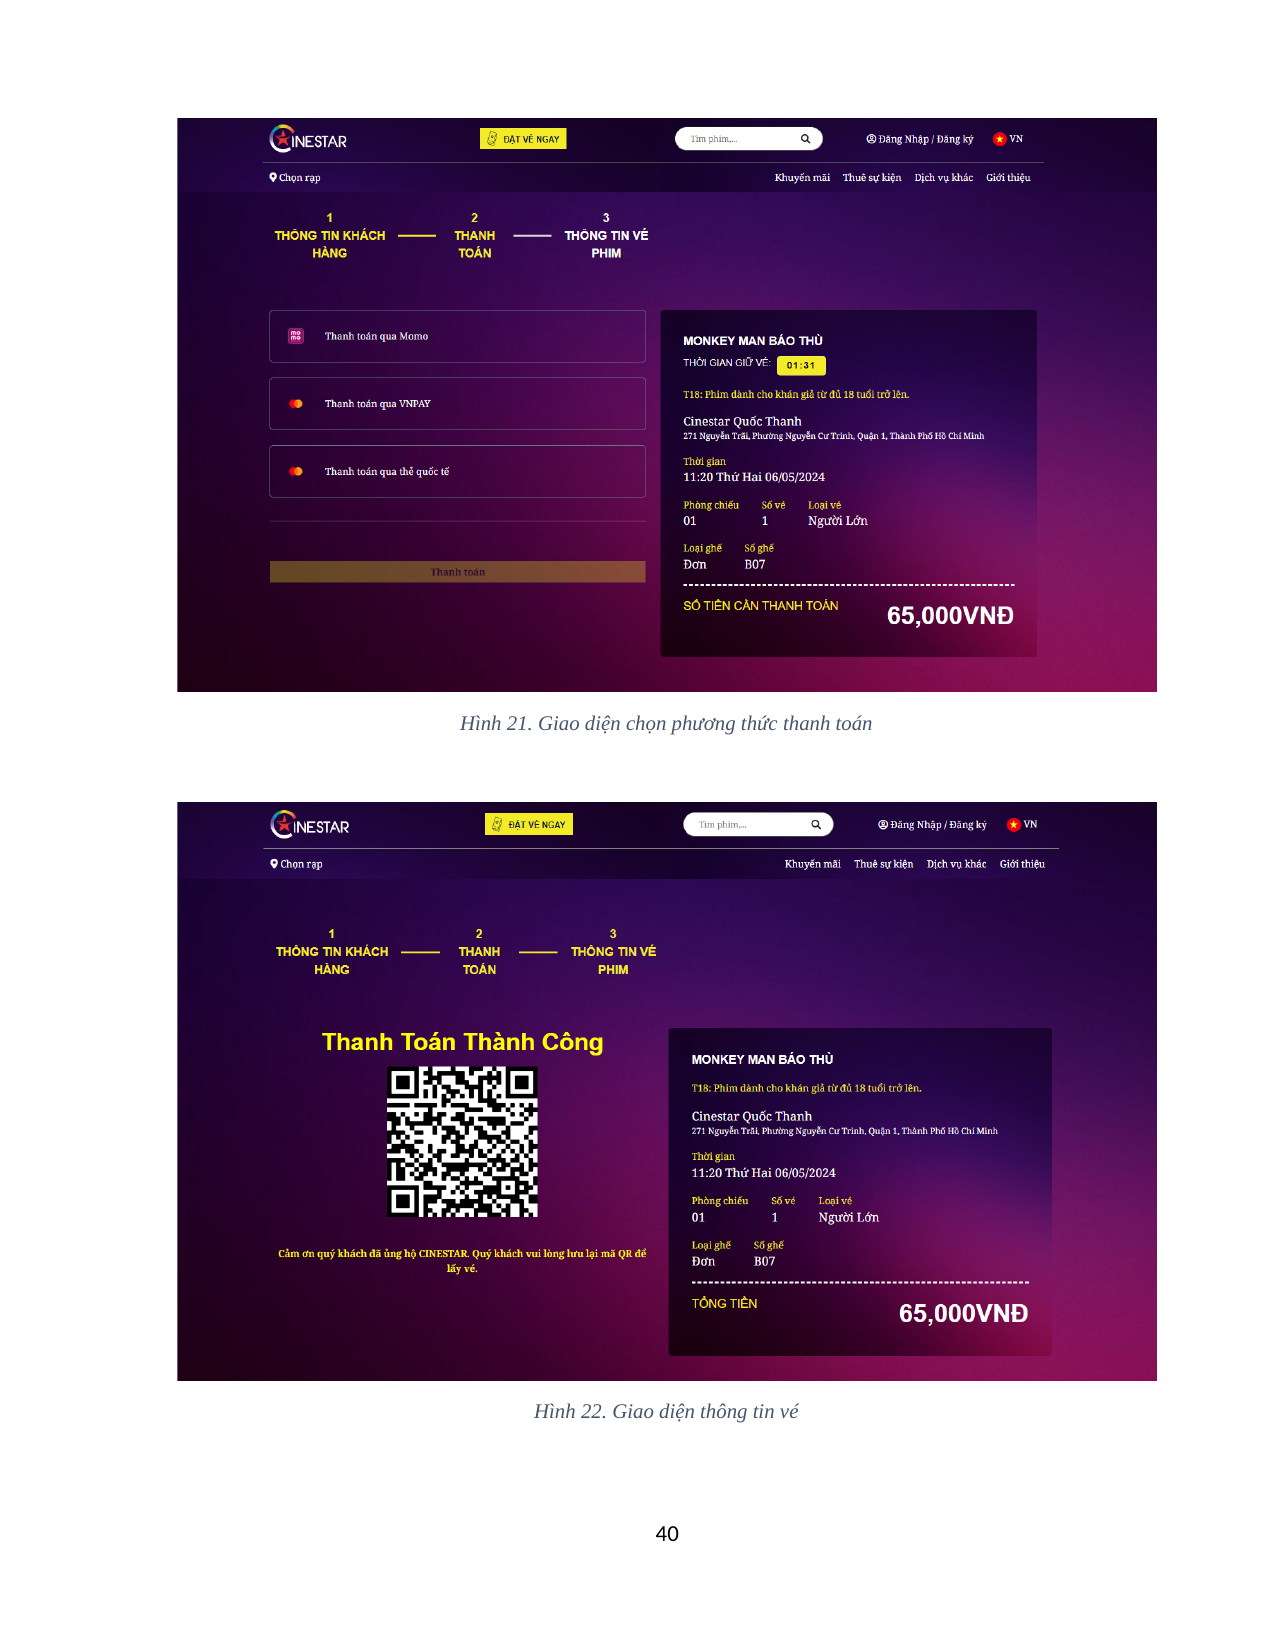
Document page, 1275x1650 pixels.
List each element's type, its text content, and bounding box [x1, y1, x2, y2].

picture [177, 802, 1157, 1381]
text Hình 21. Giao diện chọn phương thức thanh toán [177, 711, 1157, 734]
picture [177, 118, 1157, 692]
text Hình 22. Giao diện thông tin vé [177, 1399, 1157, 1423]
